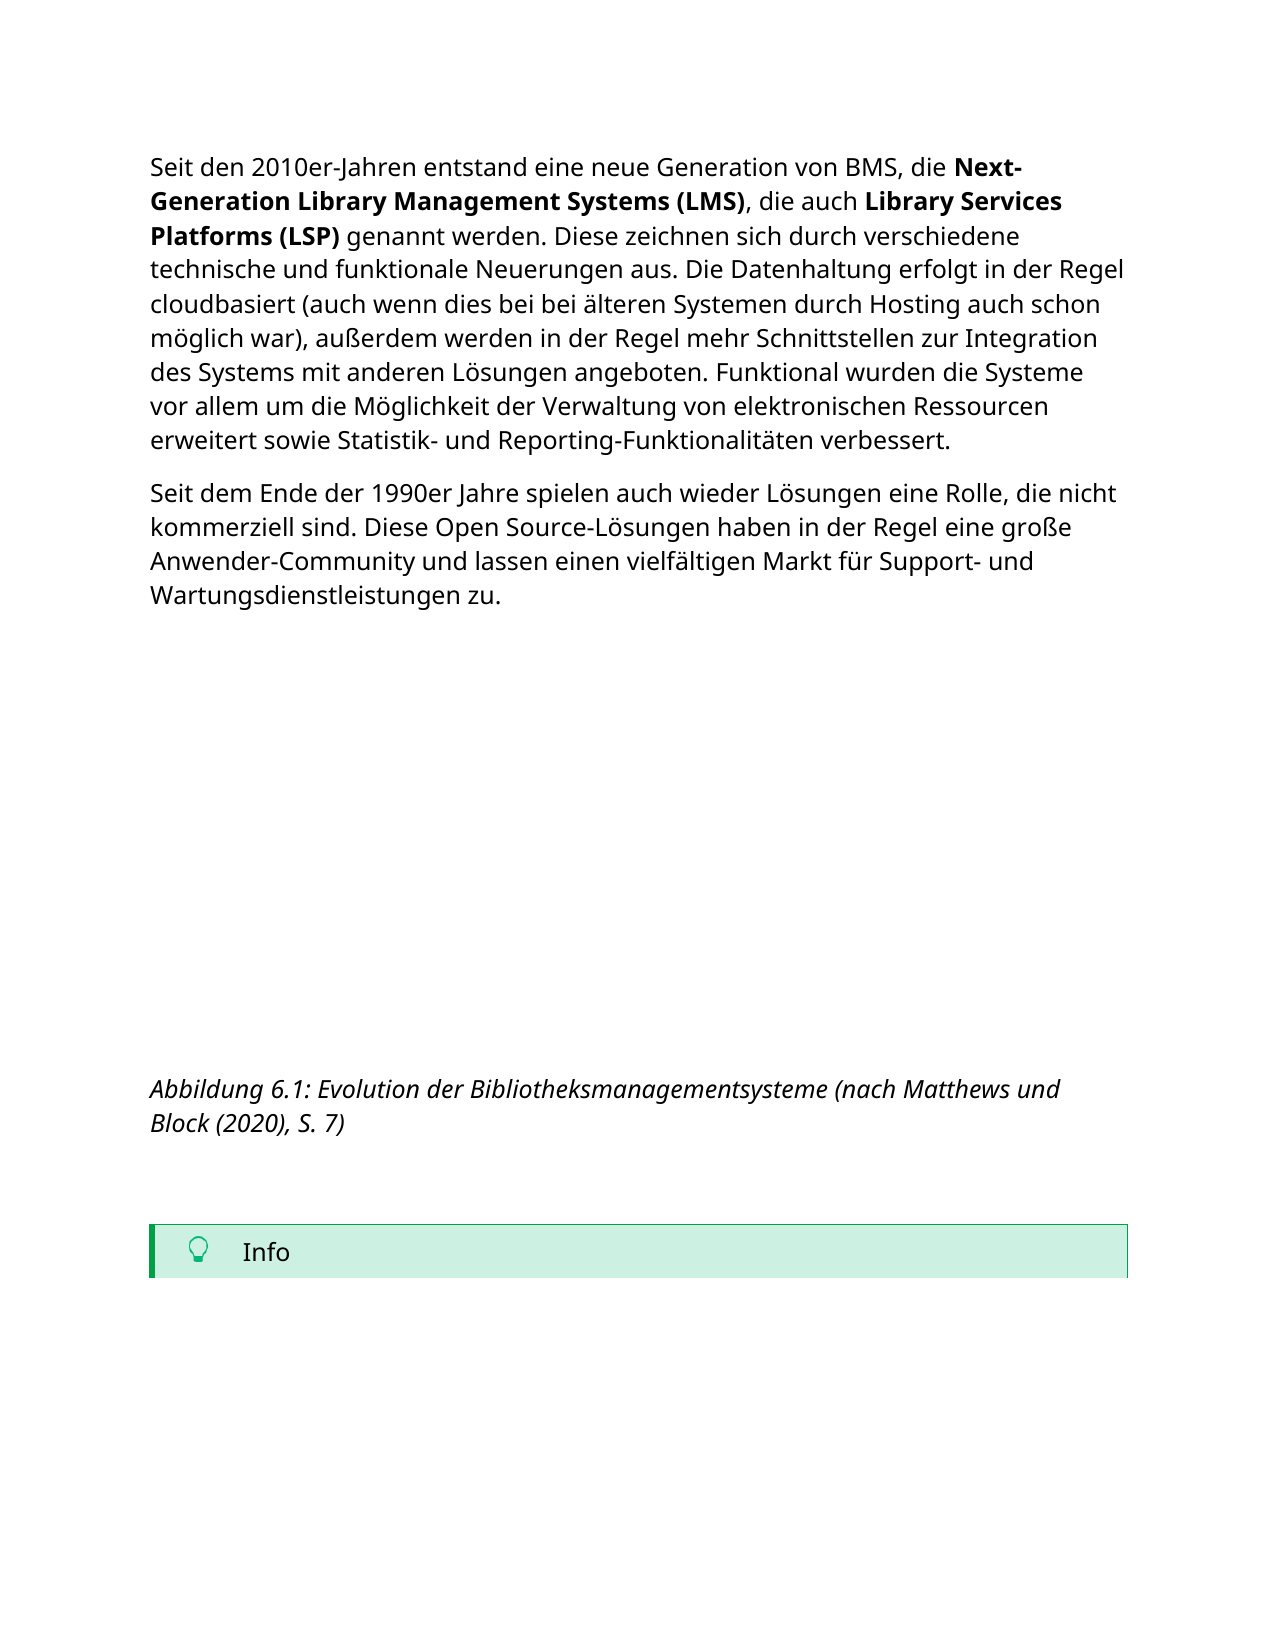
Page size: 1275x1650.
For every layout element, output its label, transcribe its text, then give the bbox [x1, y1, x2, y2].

text Seit den 2010er-Jahren entstand eine neue Generation von BMS, die Next-Generation Library Management Systems (LMS), die auch Library Services Platforms (LSP) genannt werden. Diese zeichnen sich durch verschiedene technische und funktionale Neuerungen aus. Die Datenhaltung erfolgt in der Regel cloudbasiert (auch wenn dies bei bei älteren Systemen durch Hosting auch schon möglich war), außerdem werden in der Regel mehr Schnittstellen zur Integration des Systems mit anderen Lösungen angeboten. Funktional wurden die Systeme vor allem um die Möglichkeit der Verwaltung von elektronischen Ressourcen erweitert sowie Statistik- und Reporting-Funktionalitäten verbessert. [150, 150, 1125, 457]
table_header Abbildung 6.1: Evolution der Bibliotheksmanagementsysteme (nach Matthews und Block (2020), S. 7) [139, 630, 1114, 1152]
picture [186, 1236, 211, 1262]
text Seit dem Ende der 1990er Jahre spielen auch wieder Lösungen eine Rolle, die nicht kommerziell sind. Diese Open Source-Lösungen haben in der Regel eine große Anwender-Community und lassen einen vielfältigen Markt für Support- und Wartungsdienstleistungen zu. [150, 475, 1125, 612]
table_header Info [155, 1225, 1127, 1278]
